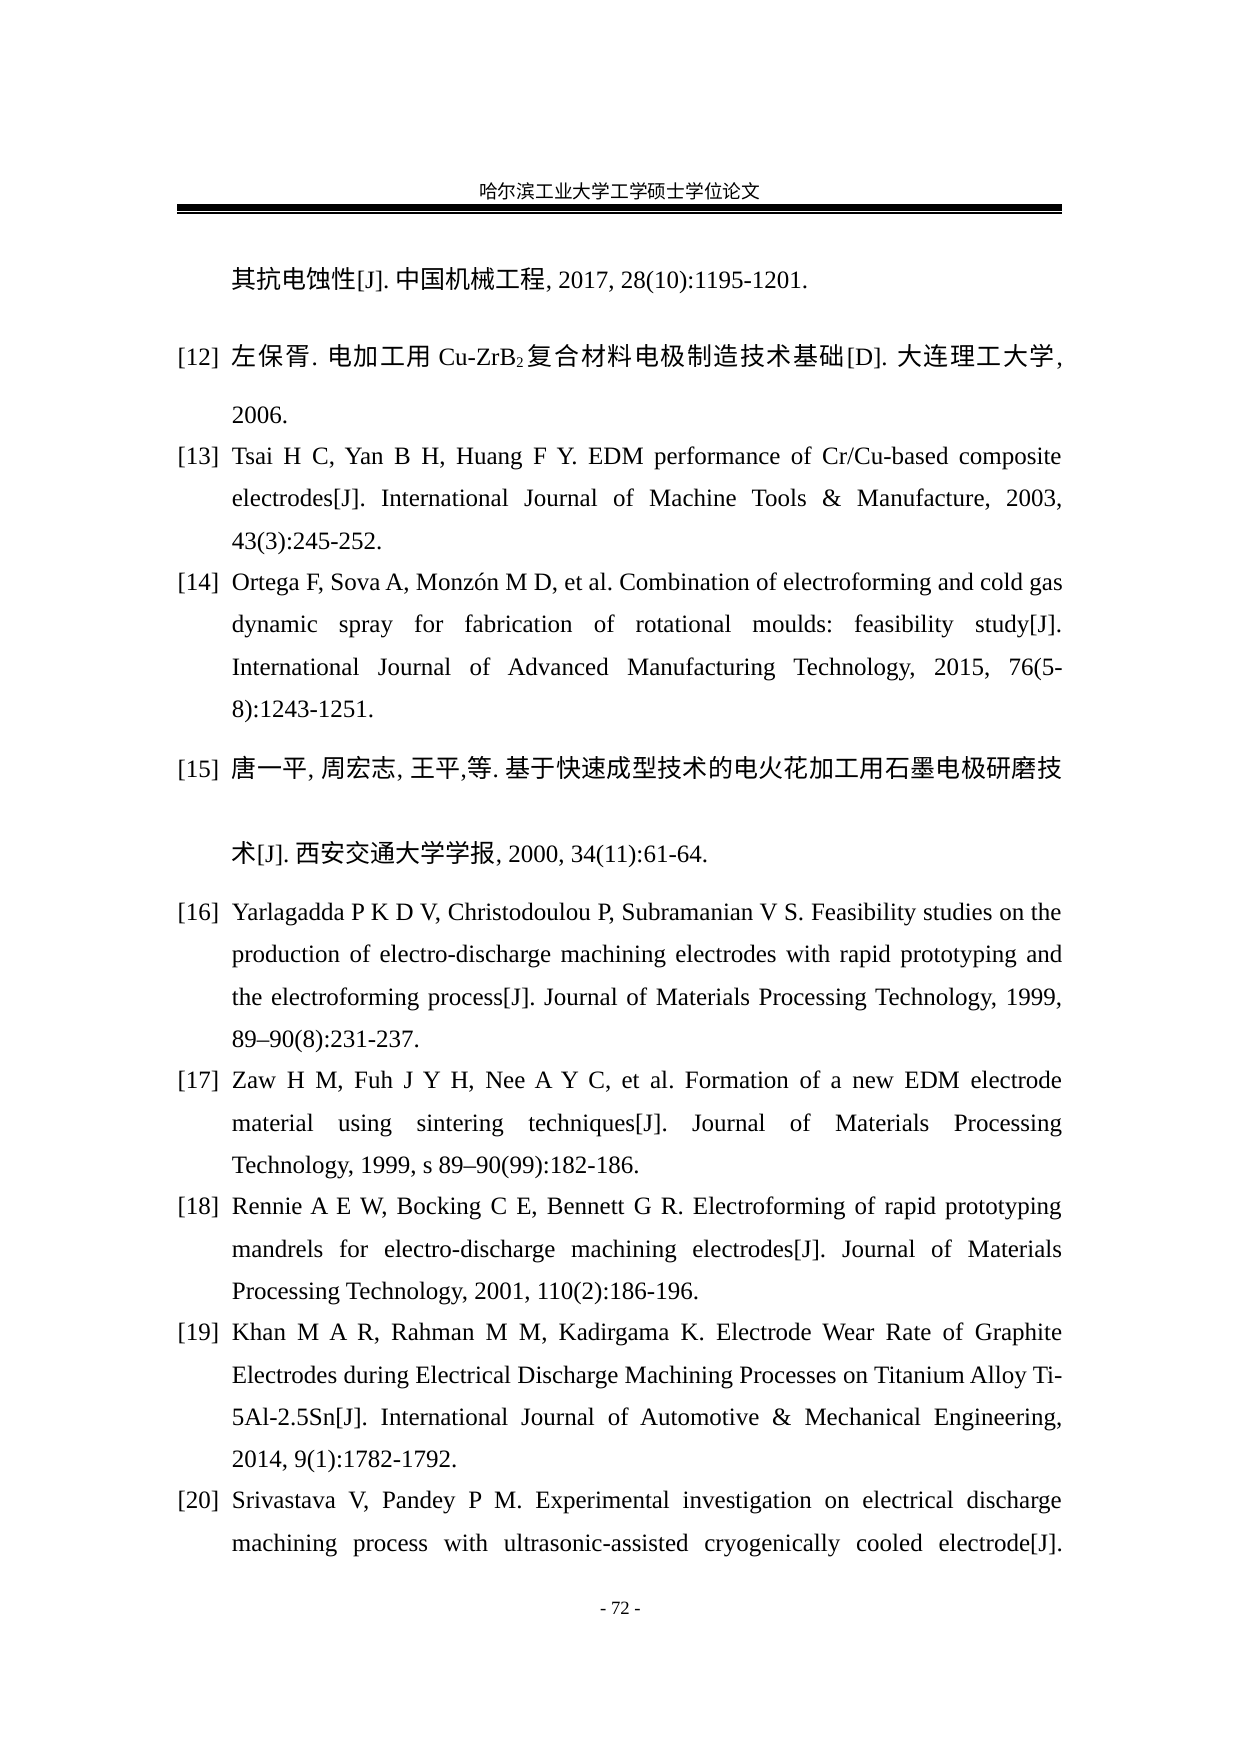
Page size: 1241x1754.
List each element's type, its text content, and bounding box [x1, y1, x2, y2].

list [177, 244, 1063, 312]
list 左保胥. 电加工用Cu-ZrB2复合材料电极制造技术基础[D]. 大连理工大学, 2006. [177, 321, 1063, 431]
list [177, 1483, 1063, 1559]
list 唐一平, 周宏志, 王平,等. 基于快速成型技术的电火花加工用石墨电极研磨技术[J]. 西安交通大学学报, 2000, 34(11):61-64. [177, 733, 1063, 885]
list Ortega F, Sova A, Monzón M D, et al. Combination of electroforming and cold gas dynamic spray for fabrication of rotational moulds: feasibility study[J]. International Journal of Advanced Manufacturing Technology, 2015, 76(5-8):1243-1251. [177, 564, 1063, 725]
list Yarlagadda P K D V, Christodoulou P, Subramanian V S. Feasibility studies on the production of electro-discharge machining electrodes with rapid prototyping and the electroforming process[J]. Journal of Materials Processing Technology, 1999, 89–90(8):231-237. [177, 894, 1063, 1056]
list Zaw H M, Fuh J Y H, Nee A Y C, et al. Formation of a new EDM electrode material using sintering techniques[J]. Journal of Materials Processing Technology, 1999, s 89–90(99):182-186. [177, 1063, 1063, 1182]
list Tsai H C, Yan B H, Huang F Y. EDM performance of Cr/Cu-based composite electrodes[J]. International Journal of Machine Tools & Manufacture, 2003, 43(3):245-252. [177, 438, 1063, 557]
list Khan M A R, Rahman M M, Kadirgama K. Electrode Wear Rate of Graphite Electrodes during Electrical Discharge Machining Processes on Titanium Alloy Ti-5Al-2.5Sn[J]. International Journal of Automotive & Mechanical Engineering, 2014, 9(1):1782-1792. [177, 1315, 1063, 1476]
list Rennie A E W, Bocking C E, Bennett G R. Electroforming of rapid prototyping mandrels for electro-discharge machining electrodes[J]. Journal of Materials Processing Technology, 2001, 110(2):186-196. [177, 1189, 1063, 1307]
